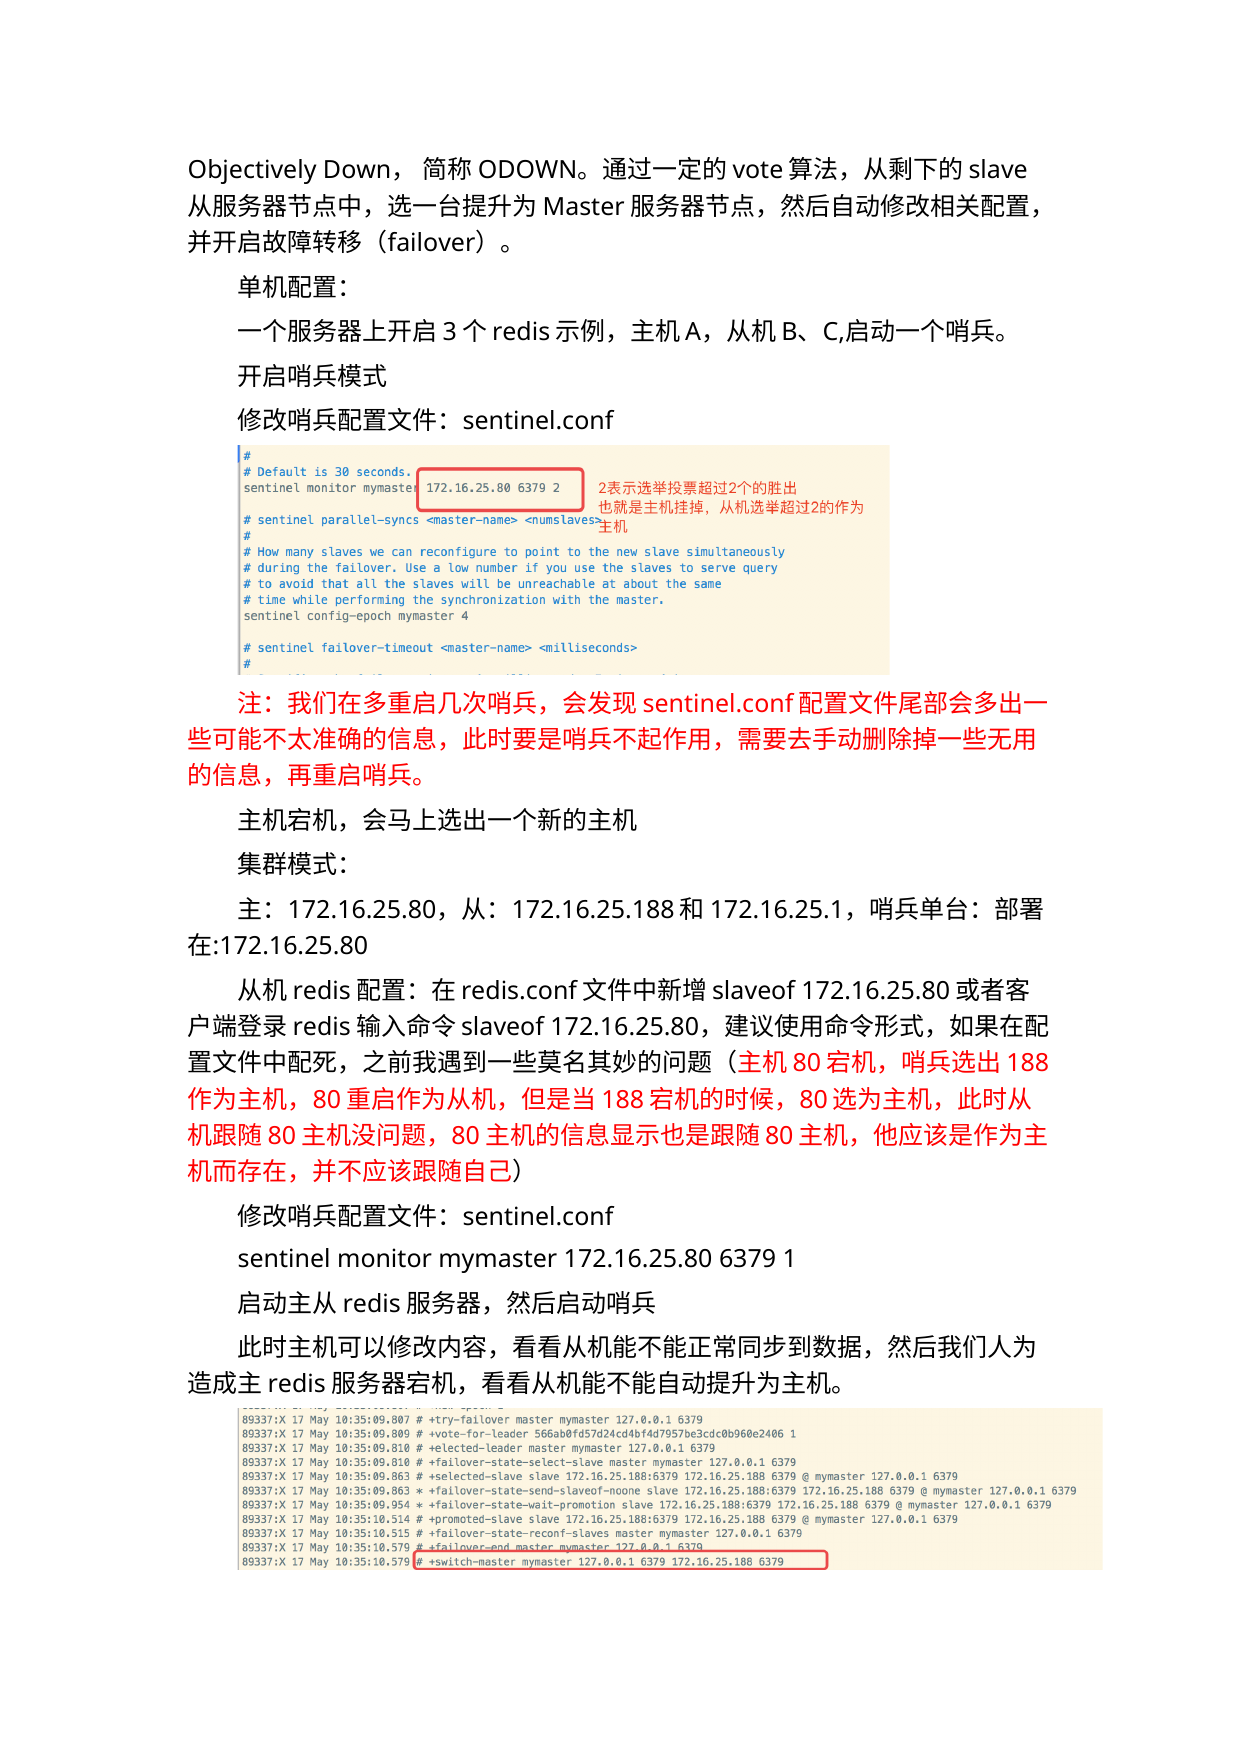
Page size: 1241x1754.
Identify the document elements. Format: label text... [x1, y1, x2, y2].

text 一个服务器上开启3个redis示例，主机A，从机B、C,启动一个哨兵。 [187, 312, 1053, 348]
text 主机宕机，会马上选出一个新的主机 [187, 800, 1053, 837]
text 主：172.16.25.80，从：172.16.25.188和172.16.25.1，哨兵单台：部署在:172.16.25.80 [187, 889, 1053, 962]
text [187, 150, 1053, 259]
text 注：我们在多重启几次哨兵，会发现sentinel.conf配置文件尾部会多出一些可能不太准确的信息，此时要是哨兵不起作用，需要去手动删除掉一些无用的信息，再重启哨兵。 [187, 683, 1053, 792]
text 单机配置： [187, 267, 1053, 303]
picture [237, 445, 890, 675]
text 启动主从redis服务器，然后启动哨兵 [187, 1283, 1053, 1319]
text 集群模式： [187, 845, 1053, 881]
text 开启哨兵模式 [187, 356, 1053, 392]
text 从机redis配置：在redis.conf文件中新增slaveof 172.16.25.80或者客户端登录redis输入命令slaveof 172.16.25.80，建议使用命令形式，如果在配置文件中配死，之前我遇到一些莫名其妙的问题（主机80宕机，哨兵选出188作为主机，80重启作为从机，但是当188宕机的时候，80选为主机，此时从机跟随80主机没问题，80主机的信息显示也是跟随80主机，他应该是作为主机而存在，并不应该跟随自己） [187, 970, 1053, 1188]
text 修改哨兵配置文件：sentinel.conf [187, 1196, 1053, 1232]
text 修改哨兵配置文件：sentinel.conf [187, 401, 1053, 437]
text sentinel monitor mymaster 172.16.25.80 6379 1 [187, 1241, 1053, 1275]
picture [237, 1408, 1103, 1570]
text 此时主机可以修改内容，看看从机能不能正常同步到数据，然后我们人为造成主redis服务器宕机，看看从机能不能自动提升为主机。 [187, 1328, 1053, 1400]
